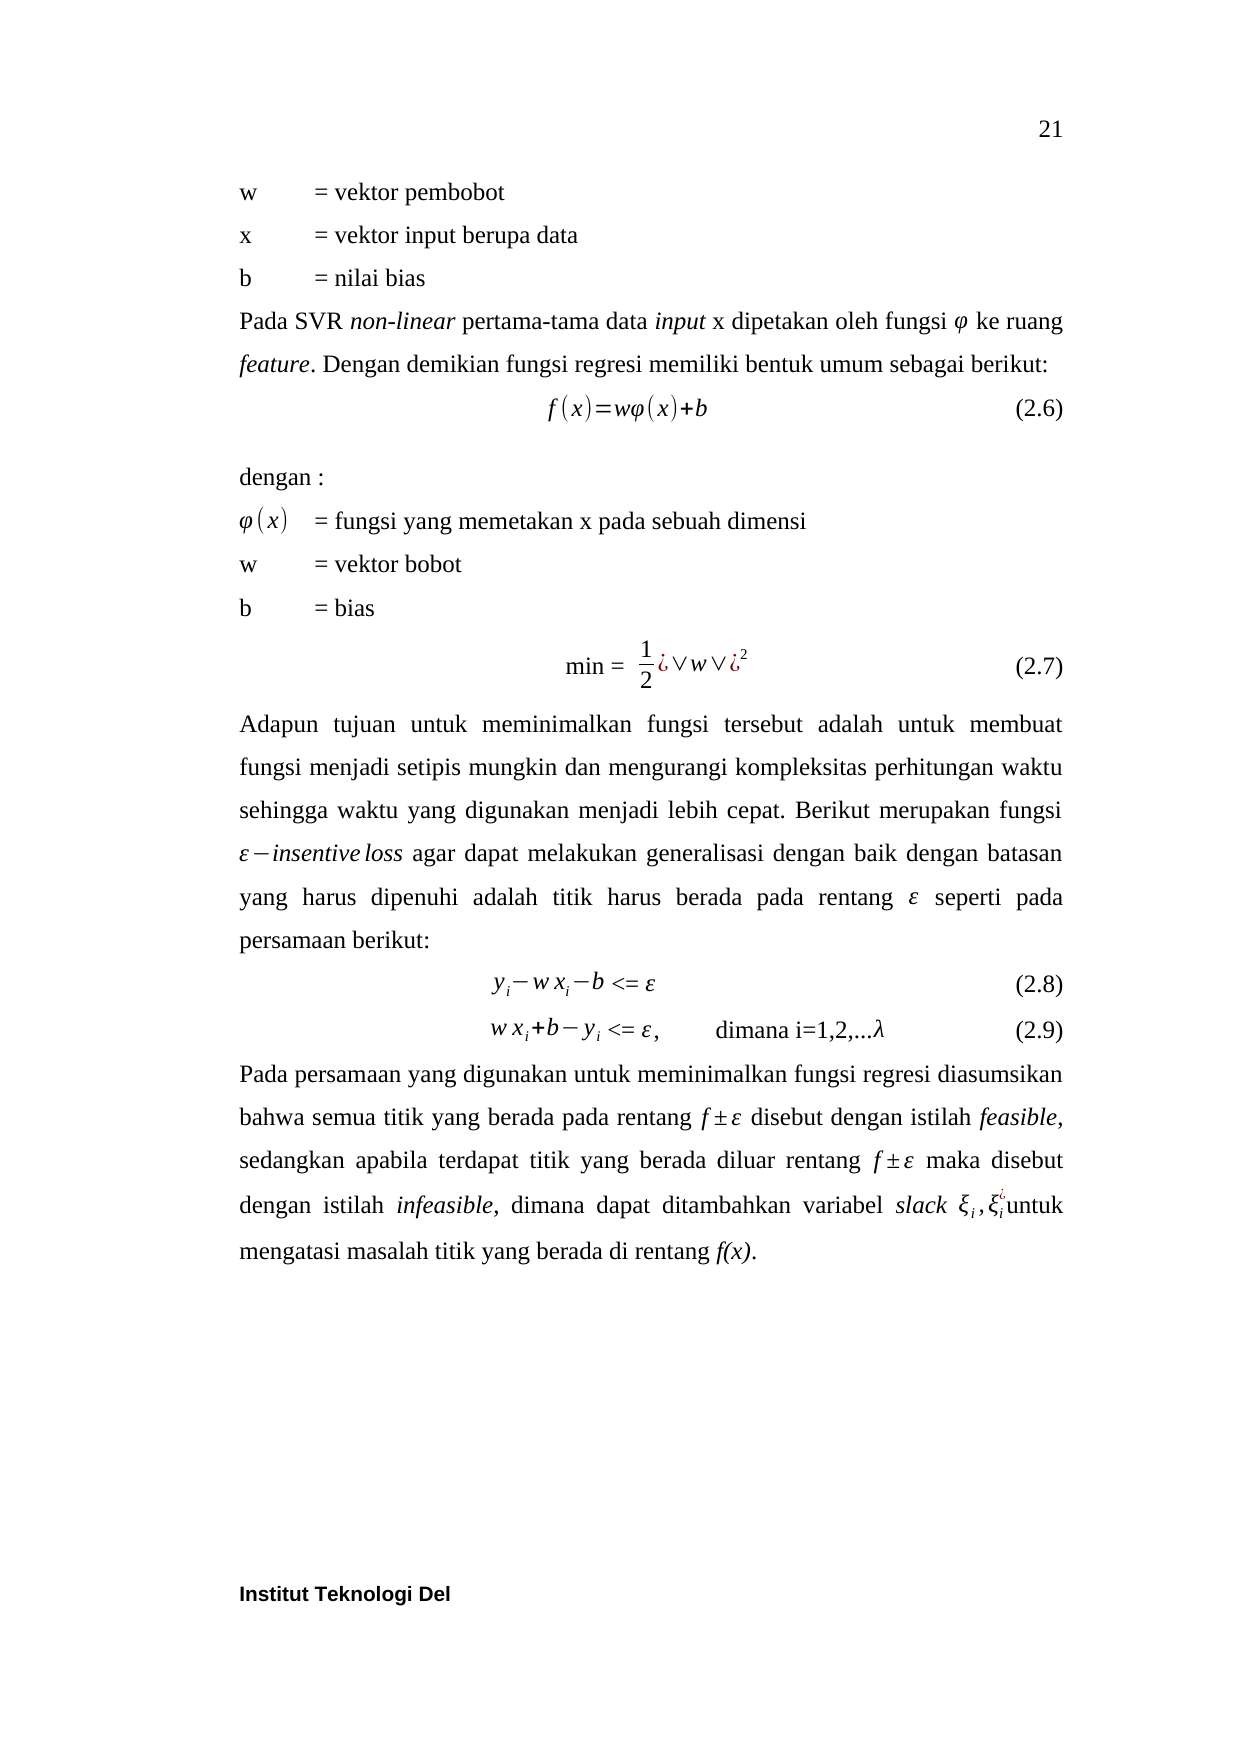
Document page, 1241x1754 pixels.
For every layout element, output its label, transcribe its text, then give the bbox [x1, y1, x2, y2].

text w = vektor bobot [239, 549, 1063, 578]
text Pada SVR non-linear pertama-tama data input x dipetakan oleh fungsi ke ruang feature. Dengan demikian fungsi regresi memiliki bentuk umum sebagai berikut: [239, 306, 1063, 378]
text dengan : [239, 462, 1063, 491]
text b = bias [239, 593, 1063, 621]
text (2.6) [239, 393, 1063, 423]
text = fungsi yang memetakan x pada sebuah dimensi [239, 505, 1063, 535]
text <= , dimana i=1,2,... (2.9) [239, 1014, 1063, 1045]
text w = vektor pembobot [239, 177, 1063, 206]
text x = vektor input berupa data [239, 220, 1063, 249]
text b = nilai bias [239, 263, 1063, 292]
text min = (2.7) [239, 636, 1063, 695]
text Pada persamaan yang digunakan untuk meminimalkan fungsi regresi diasumsikan bahwa semua titik yang berada pada rentang disebut dengan istilah feasible, sedangkan apabila terdapat titik yang berada diluar rentang maka disebut dengan istilah infeasible, dimana dapat ditambahkan variabel slack untuk mengatasi masalah titik yang berada di rentang f(x). [239, 1059, 1063, 1264]
text Adapun tujuan untuk meminimalkan fungsi tersebut adalah untuk membuat fungsi menjadi setipis mungkin dan mengurangi kompleksitas perhitungan waktu sehingga waktu yang digunakan menjadi lebih cepat. Berikut merupakan fungsi agar dapat melakukan generalisasi dengan baik dengan batasan yang harus dipenuhi adalah titik harus berada pada rentang seperti pada persamaan berikut: [239, 709, 1063, 953]
text <= (2.8) [239, 968, 1063, 999]
